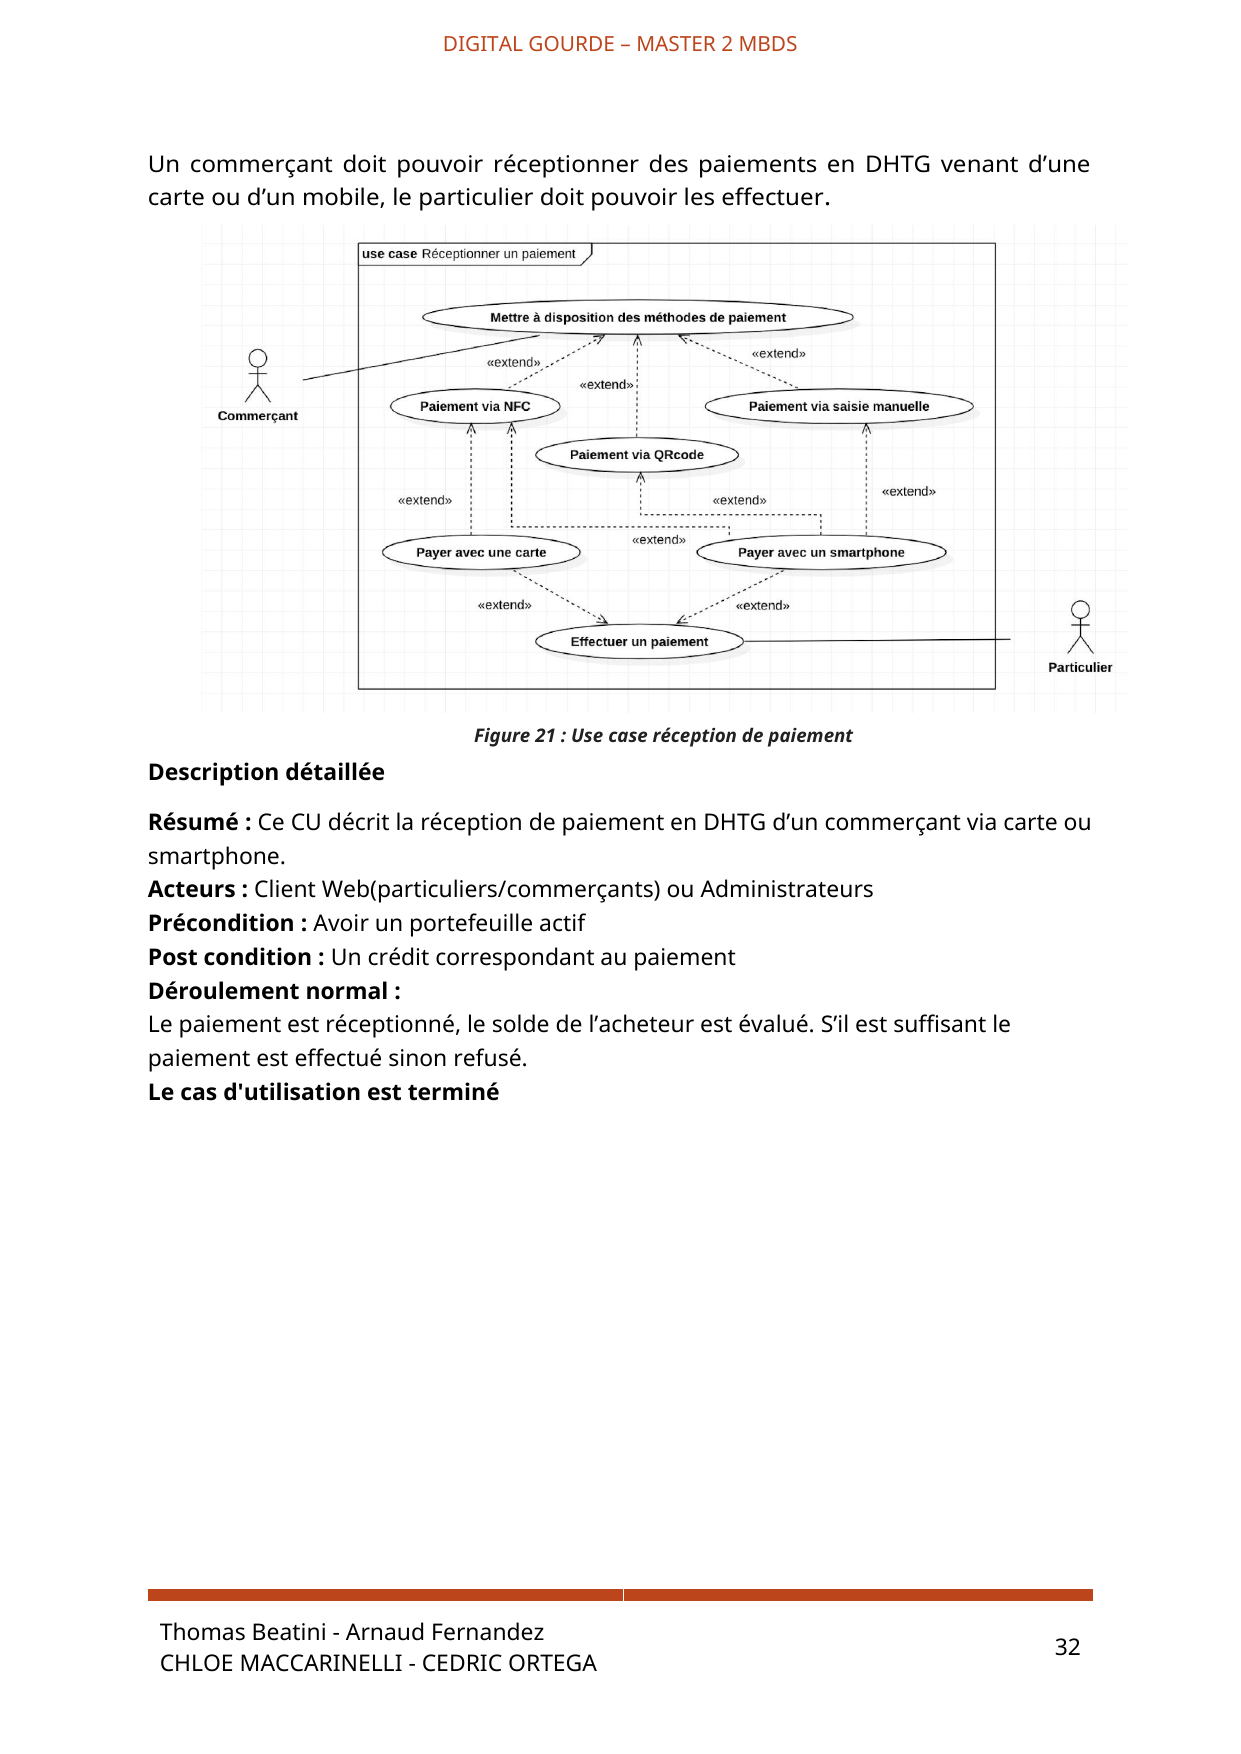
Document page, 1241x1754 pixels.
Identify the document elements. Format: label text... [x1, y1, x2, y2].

text Déroulement normal : [148, 975, 1093, 1006]
text Précondition : Avoir un portefeuille actif [148, 907, 1093, 938]
text Le paiement est réceptionné, le solde de l’acheteur est évalué. S’il est suffisant le paiement est effectué sinon refusé. Le cas d'utilisation est terminé [148, 1008, 1093, 1107]
text Résumé : Ce CU décrit la réception de paiement en DHTG d’un commerçant via carte ou smartphone. [148, 806, 1093, 871]
picture [201, 225, 1128, 713]
text Acteurs : Client Web(particuliers/commerçants) ou Administrateurs [148, 873, 1093, 905]
text Post condition : Un crédit correspondant au paiement [148, 941, 1093, 972]
text Un commerçant doit pouvoir réceptionner des paiements en DHTG venant d’une carte ou d’un mobile, le particulier doit pouvoir les effectuer. [148, 148, 1093, 213]
